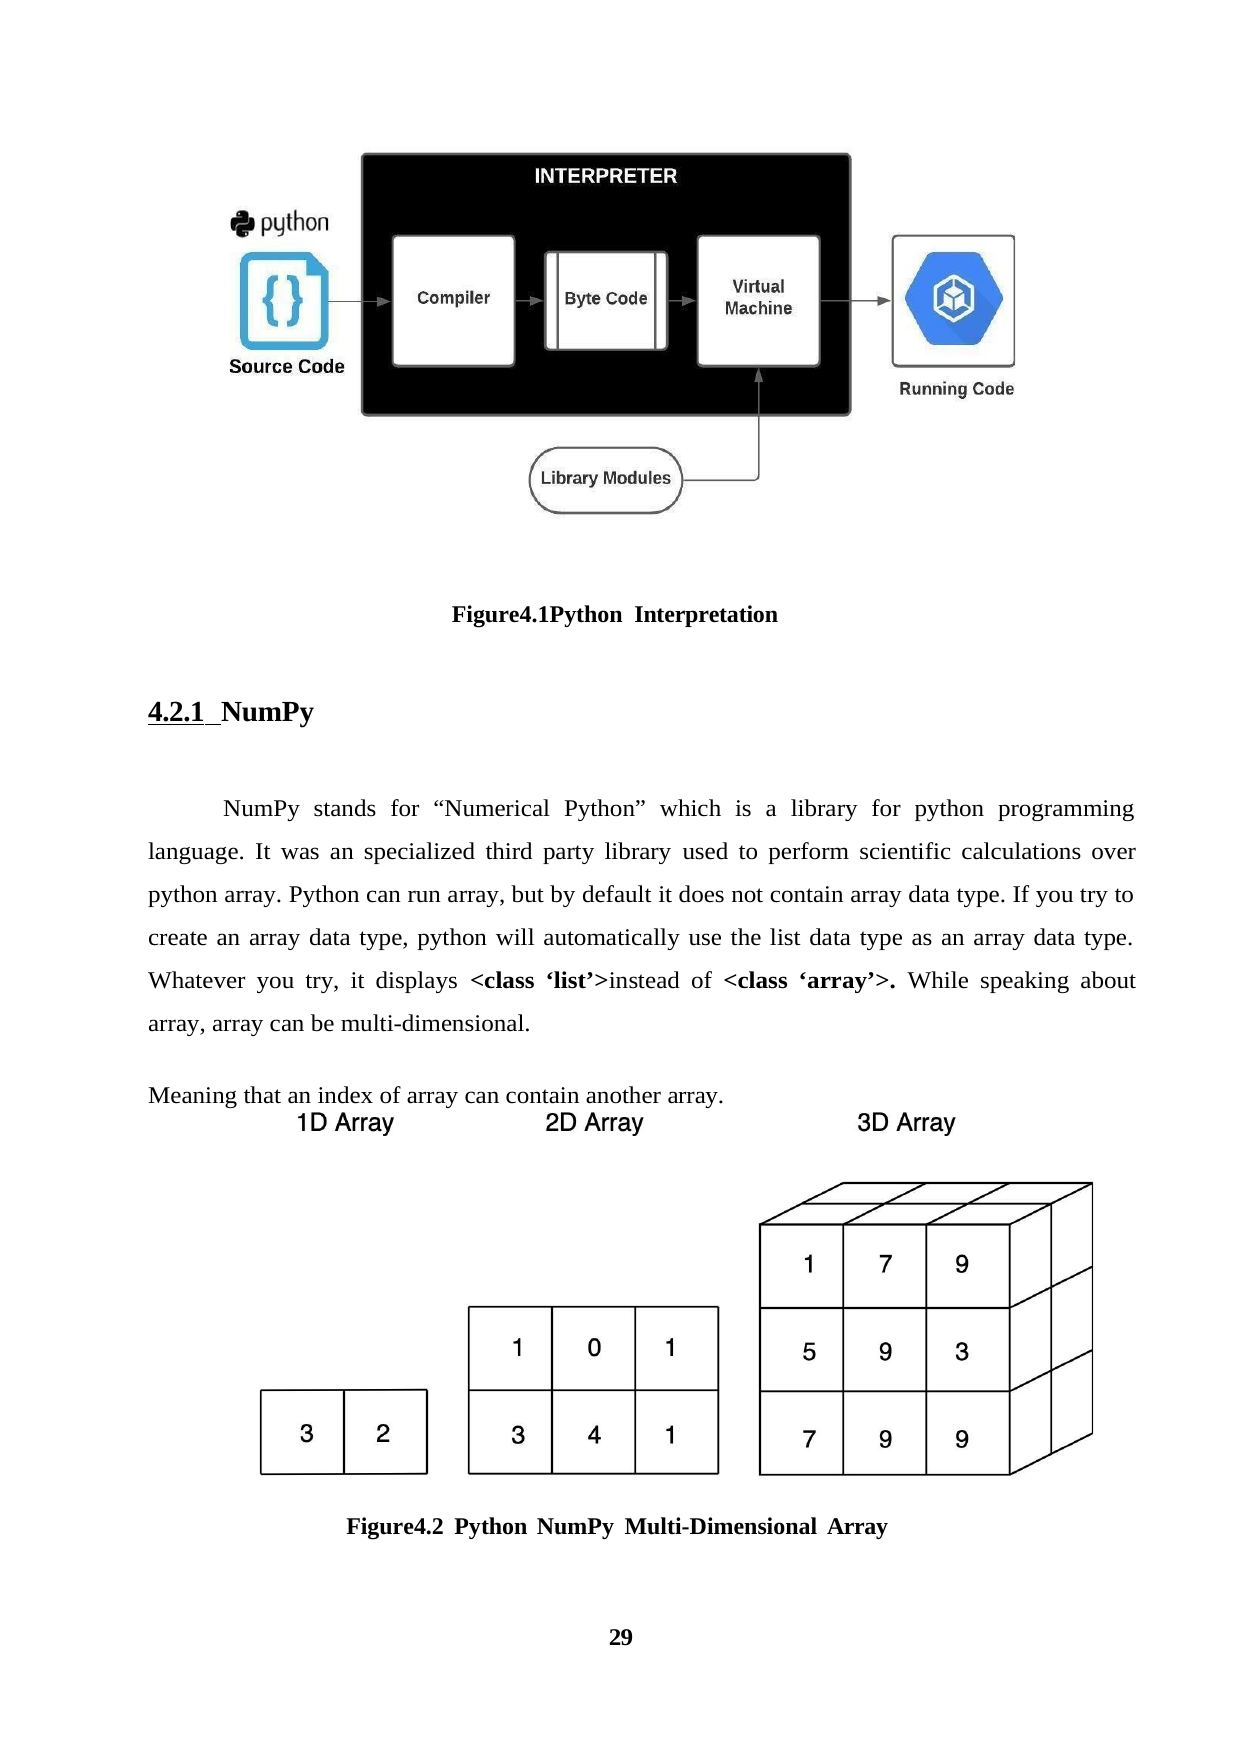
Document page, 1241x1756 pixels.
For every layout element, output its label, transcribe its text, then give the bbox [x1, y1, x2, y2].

picture [229, 147, 1016, 519]
subtitle NumPy [148, 694, 1136, 728]
picture [259, 1112, 1094, 1476]
text Figure4.1Python Interpretation [452, 600, 1136, 628]
text Meaning that an index of array can contain another array. [148, 1081, 1136, 1108]
text NumPy stands for “Numerical Python” which is a library for python programming language. It was an specialized third party library used to perform scientific calculations over python array. Python can run array, but by default it does not contain array data type. If you try to create an array data type, python will automatically use the list data type as an array data type. Whatever you try, it displays <class ‘list’>instead of <class ‘array’>. While speaking about array, array can be multi-dimensional. [148, 794, 1136, 1037]
subtitle Figure4.2 Python NumPy Multi-Dimensional Array [346, 1512, 1136, 1539]
